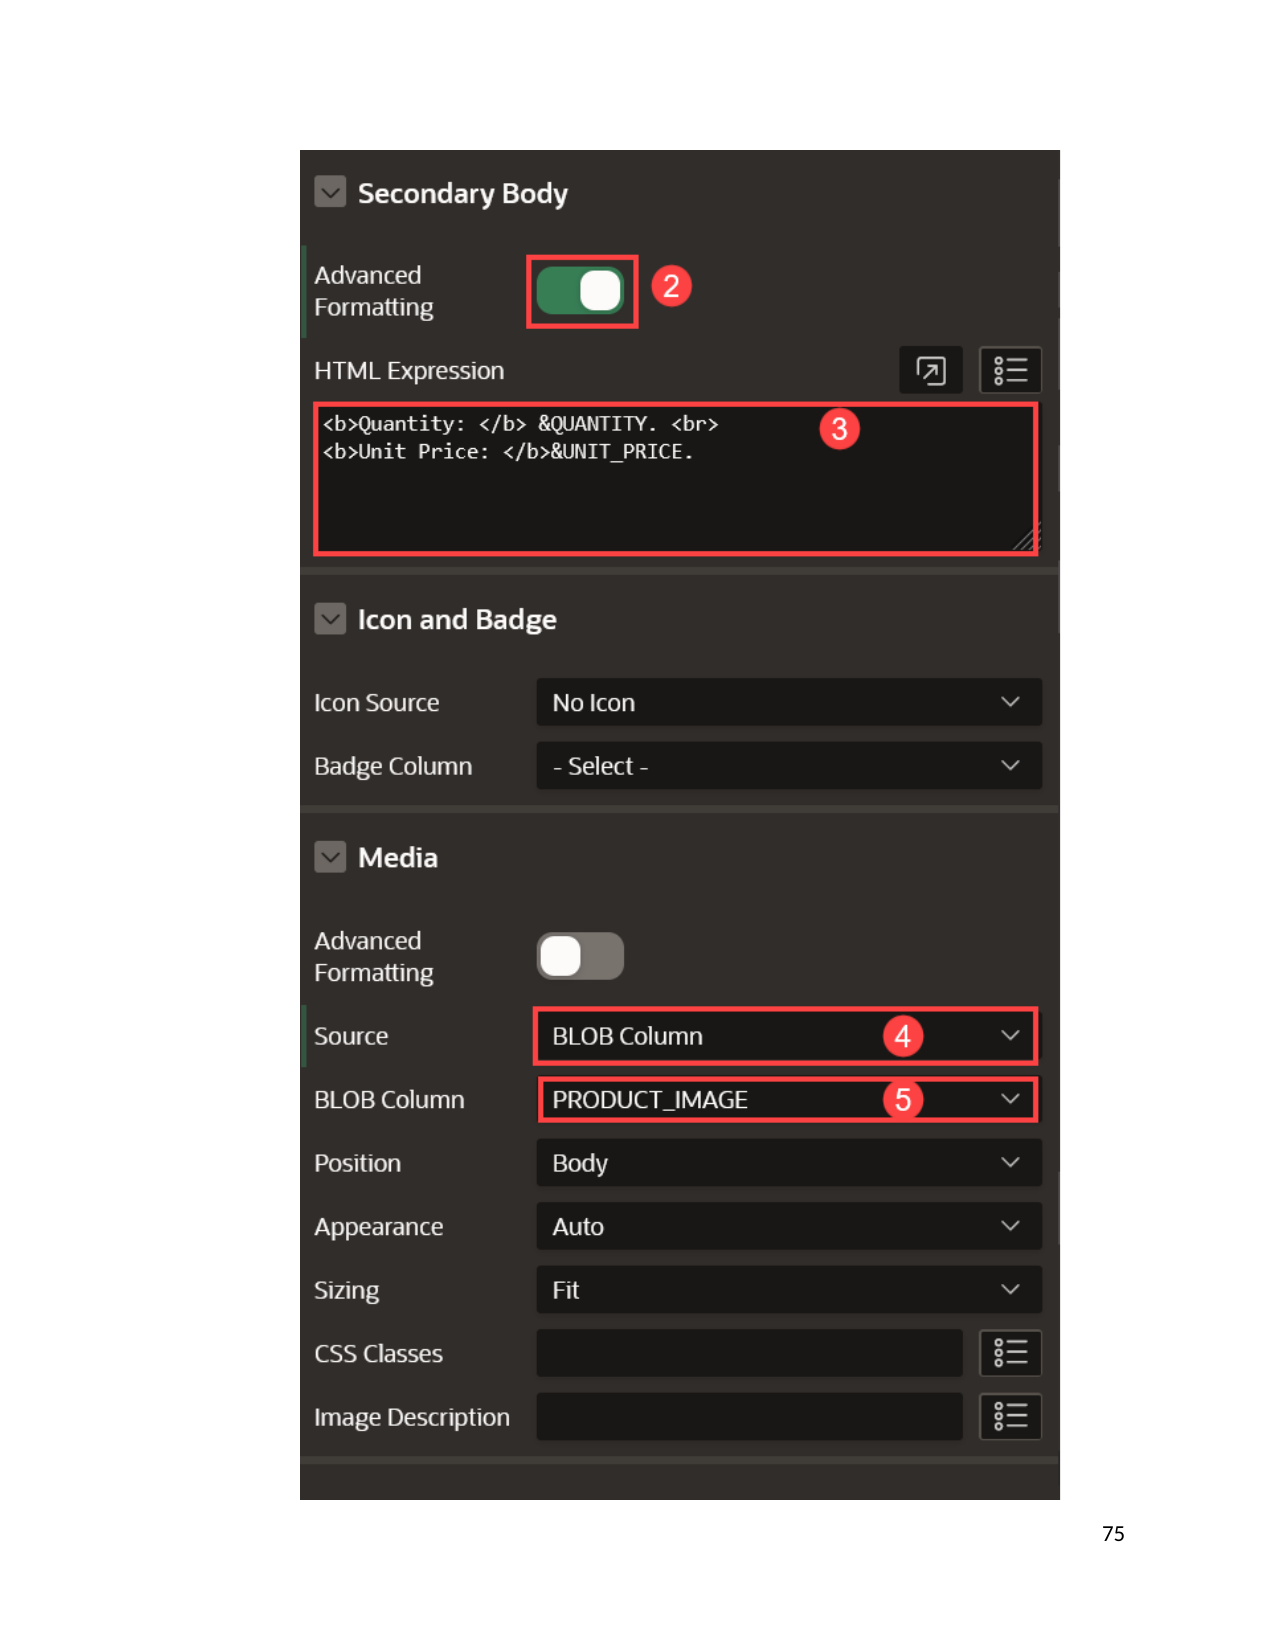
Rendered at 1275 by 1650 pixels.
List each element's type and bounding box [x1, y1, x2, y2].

picture [300, 150, 1061, 1500]
